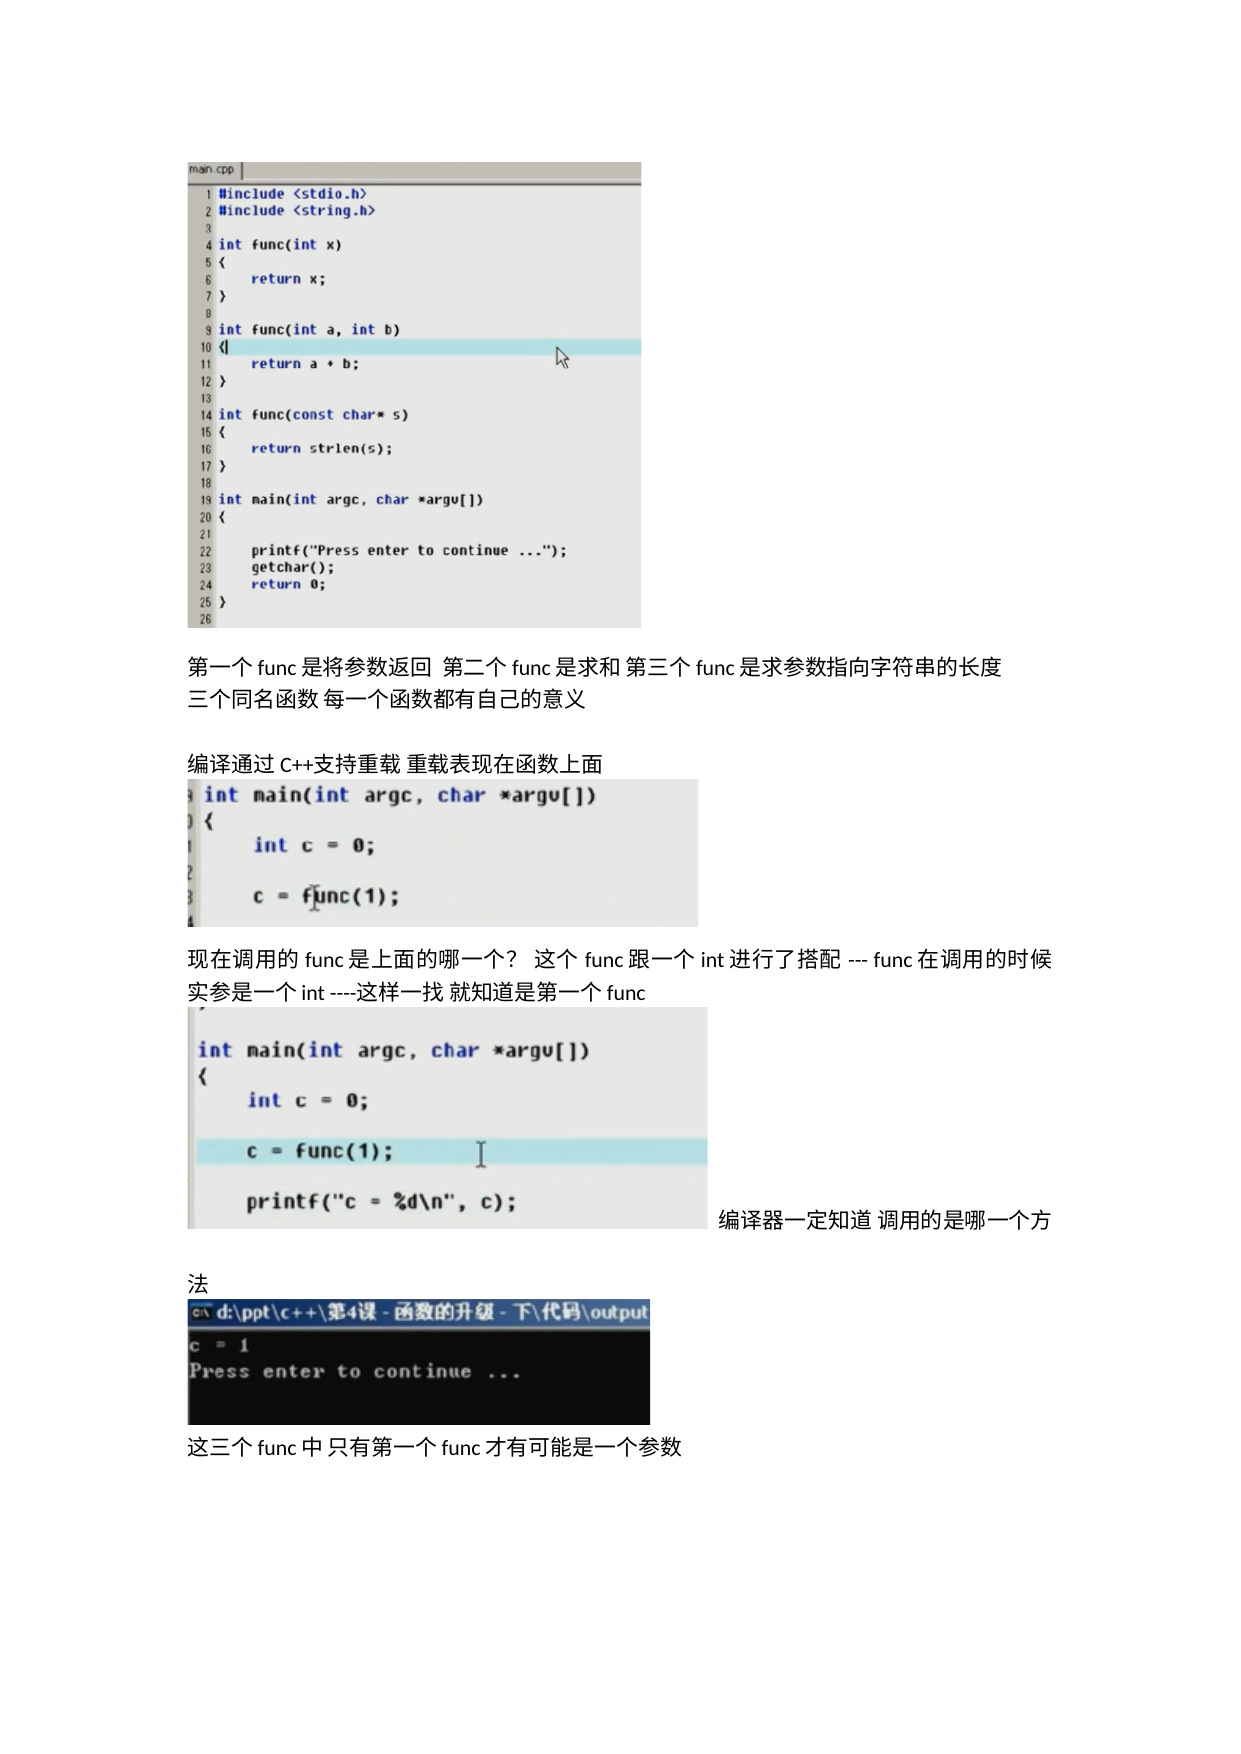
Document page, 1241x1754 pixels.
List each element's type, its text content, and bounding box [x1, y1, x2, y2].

text 第一个func是将参数返回 第二个func是求和 第三个func是求参数指向字符串的长度 [187, 649, 1053, 682]
text 现在调用的func是上面的哪一个？ 这个func跟一个int进行了搭配 --- func在调用的时候 实参是一个int ----这样一找 就知道是第一个func [187, 942, 1053, 1007]
text 这三个func中 只有第一个func才有可能是一个参数 [187, 1429, 1053, 1462]
text 编译通过 C++支持重载 重载表现在函数上面 [187, 747, 1053, 779]
picture [187, 162, 642, 628]
text 三个同名函数 每一个函数都有自己的意义 [187, 682, 1053, 714]
picture [187, 779, 699, 927]
picture [187, 1299, 650, 1425]
picture [187, 1007, 708, 1229]
